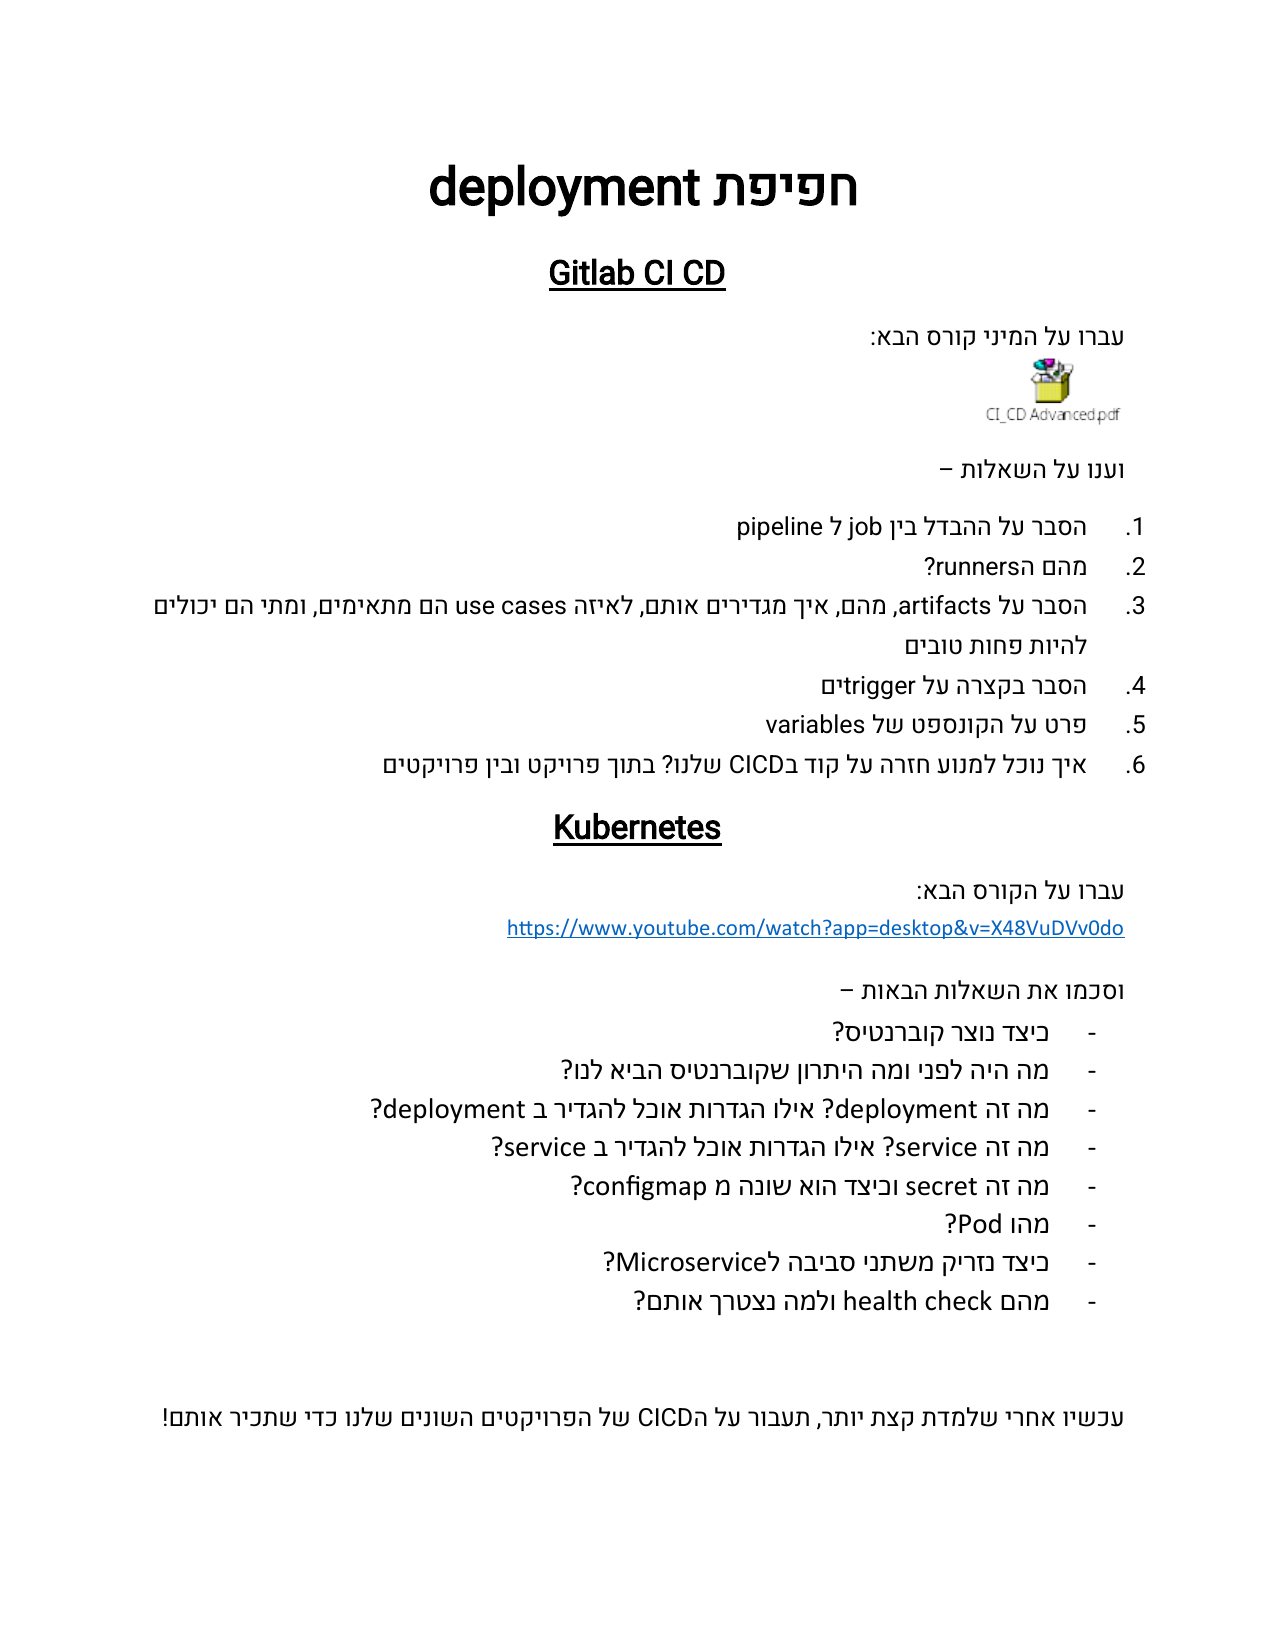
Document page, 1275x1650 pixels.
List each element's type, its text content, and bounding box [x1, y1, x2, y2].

text Kubernetes [150, 803, 1125, 852]
text חפיפת deployment [150, 150, 1125, 227]
list מה זה deployment? אילו הגדרות אוכל להגדיר ב deployment? [150, 1090, 1087, 1125]
list מה זה secret וכיצד הוא שונה מ configmap? [150, 1167, 1087, 1202]
text עברו על המיני קורס הבא: וענו על השאלות – [150, 319, 1125, 489]
list הסבר על artifacts, מהם, איך מגדירים אותם, לאיזה use cases הם מתאימים, ומתי הם יכולים להיות פחות טובים [150, 588, 1125, 665]
list עברו על הקורס הבא: [150, 873, 1125, 910]
list מה היה לפני ומה היתרון שקוברנטיס הביא לנו? [150, 1051, 1087, 1087]
list פרט על הקונספט של variables [150, 707, 1125, 744]
list https://www.youtube.com/watch?app=desktop&v=X48VuDVv0do [150, 913, 1125, 941]
list כיצד נזריק משתני סביבה לMicroservice? [150, 1243, 1087, 1279]
text Gitlab CI CD [150, 249, 1125, 298]
list וסכמו את השאלות הבאות – [150, 973, 1125, 1010]
list הסבר בקצרה על triggerים [150, 668, 1125, 704]
list איך נוכל למנוע חזרה על קוד בCICD שלנו? בתוך פרויקט ובין פרויקטים [150, 747, 1125, 784]
list מהם הrunners? [150, 549, 1125, 586]
list עכשיו אחרי שלמדת קצת יותר, תעבור על הCICD של הפרויקטים השונים שלנו כדי שתכיר אותם! [150, 1400, 1125, 1436]
list מהם health check ולמה נצטרך אותם? [150, 1282, 1087, 1317]
list הסבר על ההבדל בין job ל pipeline [150, 509, 1125, 546]
list מהו Pod? [150, 1205, 1087, 1241]
list כיצד נוצר קוברנטיס? [150, 1013, 1087, 1048]
list מה זה service? אילו הגדרות אוכל להגדיר ב service? [150, 1128, 1087, 1164]
